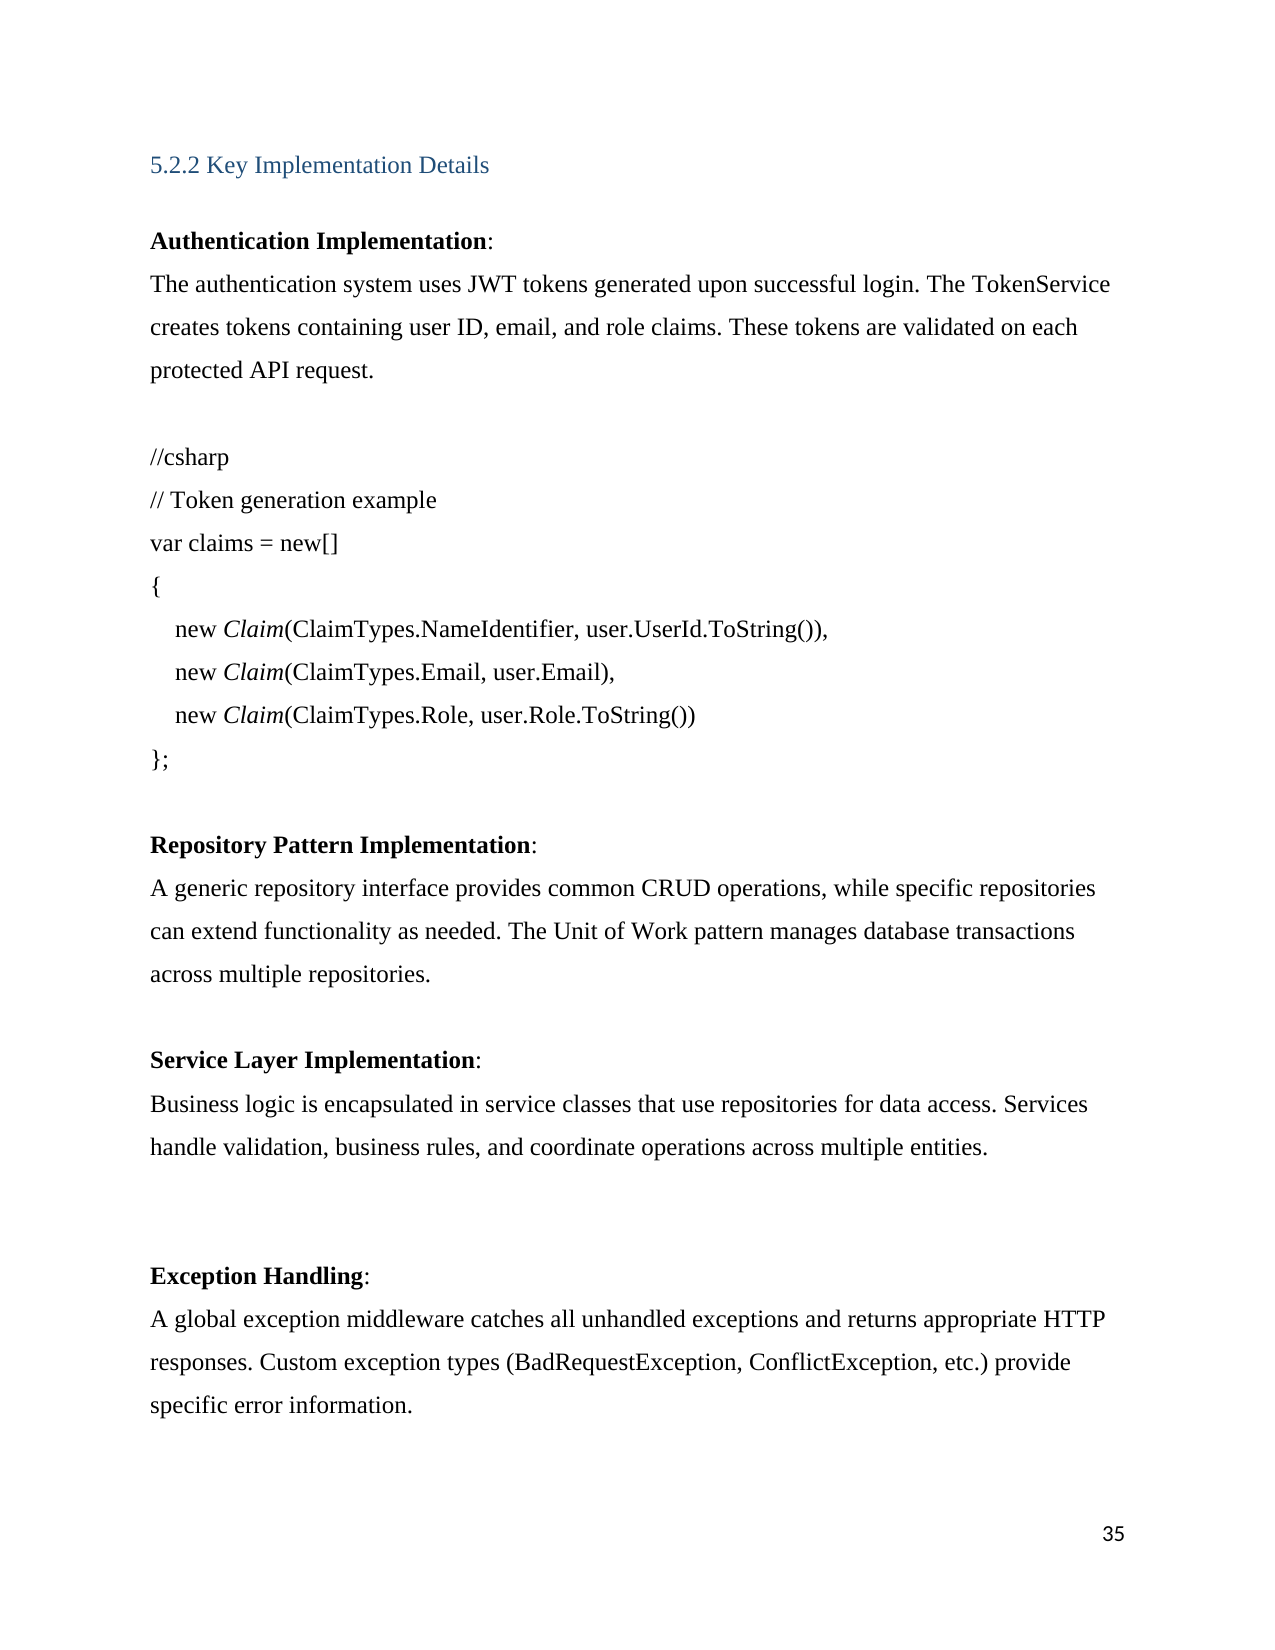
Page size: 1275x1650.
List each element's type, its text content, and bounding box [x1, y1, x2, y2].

text The authentication system uses JWT tokens generated upon successful login. The TokenService creates tokens containing user ID, email, and role claims. These tokens are validated on each protected API request. [150, 269, 1125, 384]
text Service Layer Implementation: [150, 1046, 1125, 1074]
text Authentication Implementation: [150, 226, 1125, 255]
subtitle 5.2.2 Key Implementation Details [150, 150, 1125, 179]
text A global exception middleware catches all unhandled exceptions and returns appropriate HTTP responses. Custom exception types (BadRequestException, ConflictException, etc.) provide specific error information. [150, 1304, 1125, 1419]
text A generic repository interface provides common CRUD operations, while specific repositories can extend functionality as needed. The Unit of Work pattern manages database transactions across multiple repositories. [150, 873, 1125, 988]
text { [150, 571, 1125, 600]
text new Claim(ClaimTypes.Email, user.Email), [150, 657, 1125, 686]
text //csharp [150, 442, 1125, 471]
text Business logic is encapsulated in service classes that use repositories for data access. Services handle validation, business rules, and coordinate operations across multiple entities. [150, 1089, 1125, 1161]
text new Claim(ClaimTypes.Role, user.Role.ToString()) [150, 701, 1125, 729]
text Repository Pattern Implementation: [150, 830, 1125, 859]
text }; [150, 744, 1125, 772]
text var claims = new[] [150, 528, 1125, 557]
text new Claim(ClaimTypes.NameIdentifier, user.UserId.ToString()), [150, 614, 1125, 643]
text Exception Handling: [150, 1261, 1125, 1290]
text // Token generation example [150, 485, 1125, 514]
